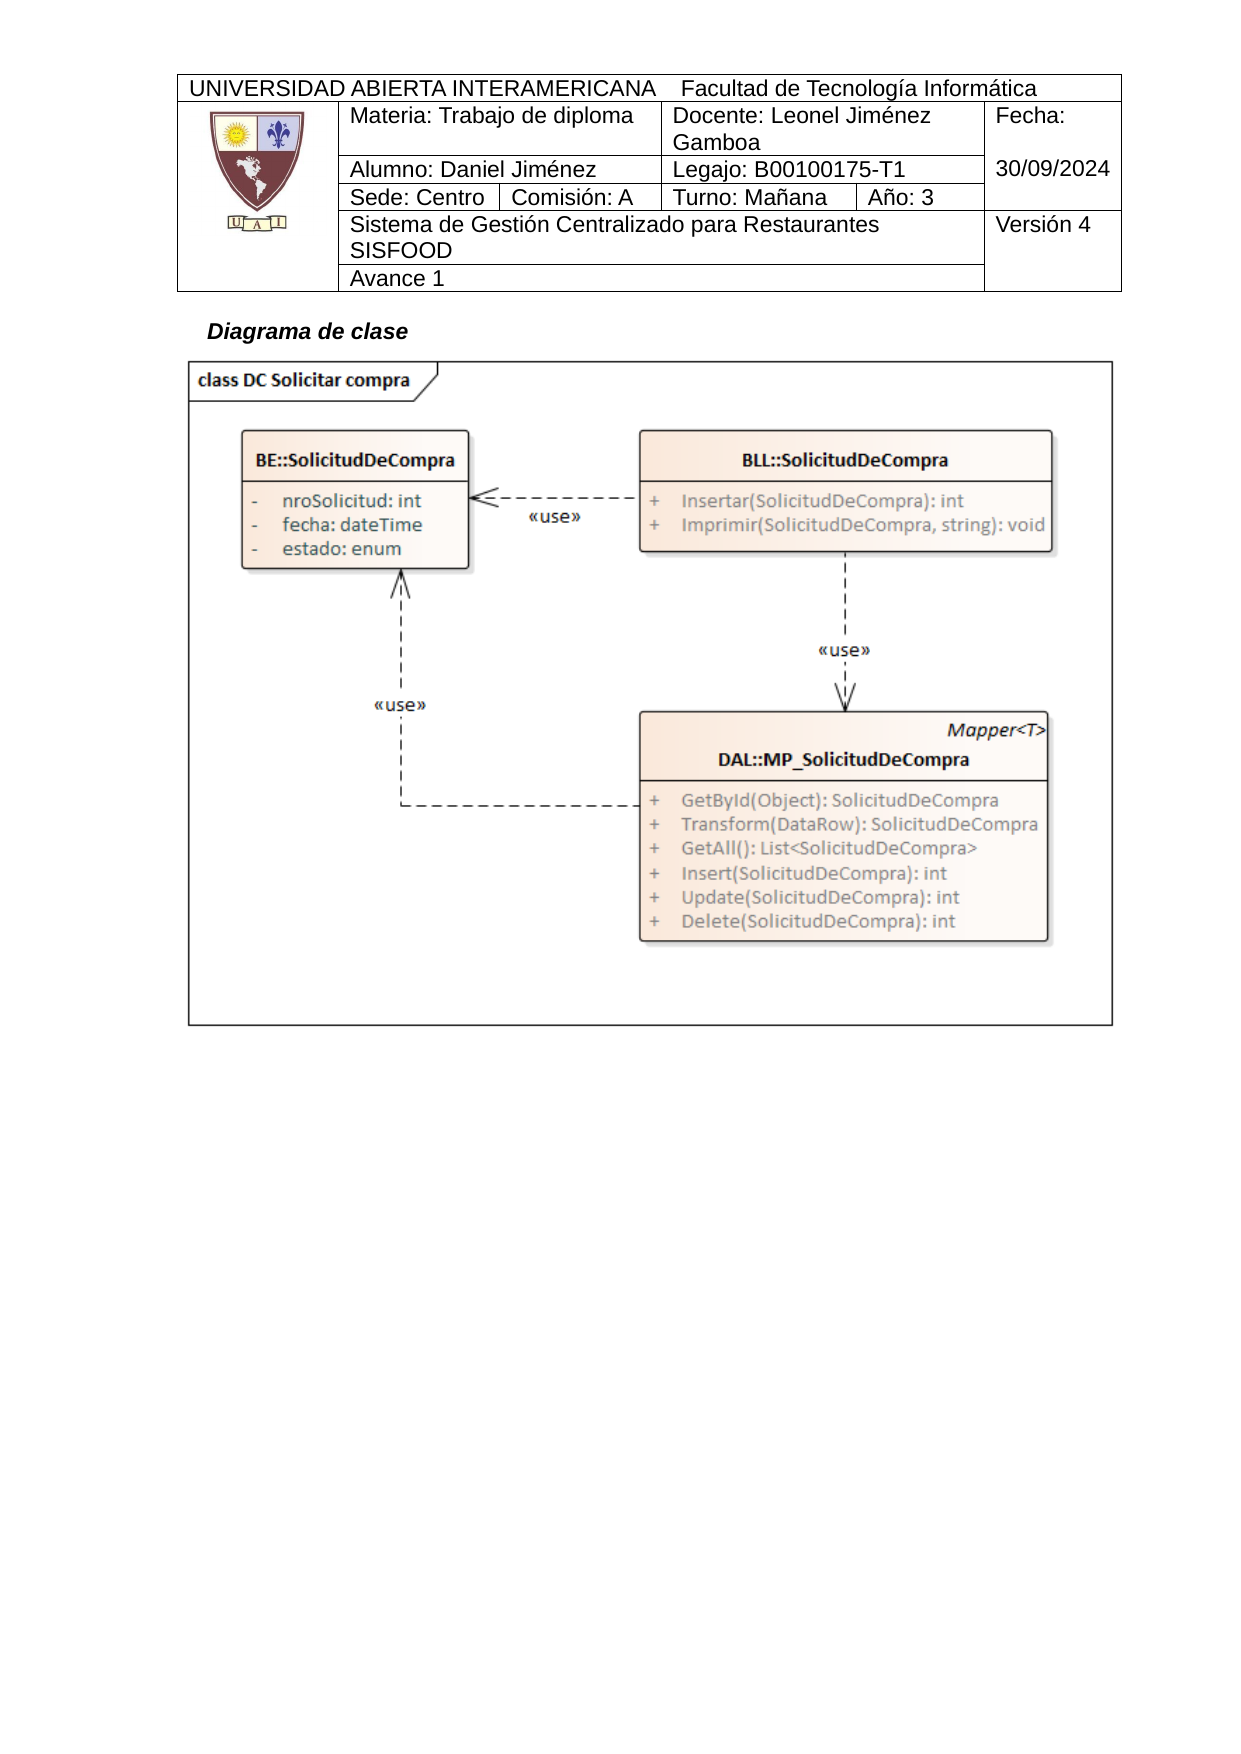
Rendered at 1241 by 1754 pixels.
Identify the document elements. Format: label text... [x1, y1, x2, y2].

picture [177, 351, 1123, 1036]
subtitle Diagrama de clase [207, 318, 1122, 345]
picture [188, 102, 327, 236]
